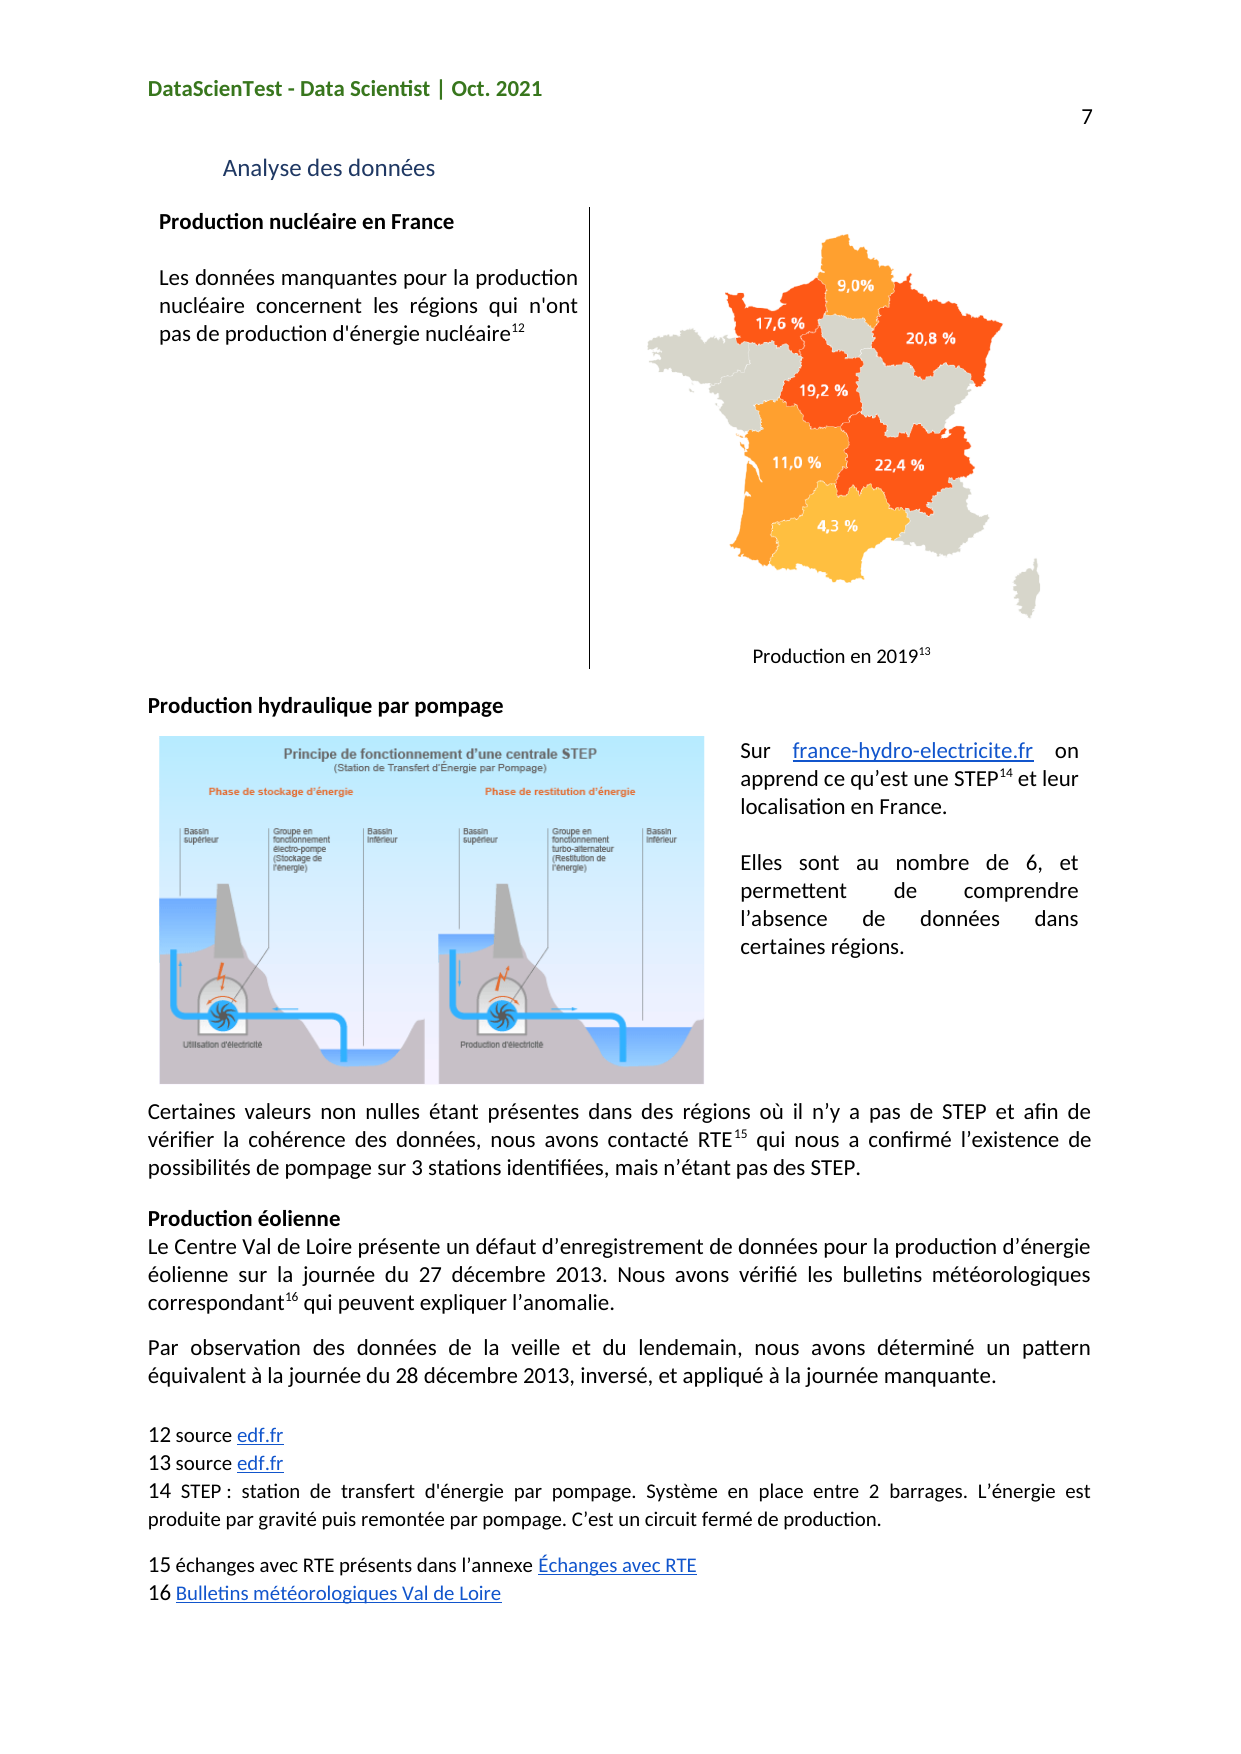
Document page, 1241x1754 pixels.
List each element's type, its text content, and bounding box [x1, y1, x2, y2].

table_header [150, 726, 729, 1095]
table_header Sur france-hydro-electricite.fr on apprend ce qu’est une STEP et leur localisation en France. Elles sont au nombre de 6, et permettent de comprendre l’absence de données dans certaines régions. [731, 726, 1088, 1095]
subtitle Production éolienne [148, 1204, 1093, 1232]
table_header Production nucléaire en France Les données manquantes pour la production nucléaire concernent les régions qui n'ont pas de production d'énergie nucléaire [148, 207, 589, 668]
text Certaines valeurs non nulles étant présentes dans des régions où il n’y a pas de STEP et afin de vérifier la cohérence des données, nous avons contacté RTE qui nous a confirmé l’existence de possibilités de pompage sur 3 stations identifiées, mais n’étant pas des STEP. [148, 1097, 1093, 1181]
subtitle Production hydraulique par pompage [148, 691, 1093, 719]
picture [611, 232, 1072, 627]
subtitle Analyse des données [148, 152, 1093, 182]
table_header Production en 2019 [590, 207, 1093, 668]
text Par observation des données de la veille et du lendemain, nous avons déterminé un pattern équivalent à la journée du 28 décembre 2013, inversé, et appliqué à la journée manquante. [148, 1333, 1093, 1389]
text Le Centre Val de Loire présente un défaut d’enregistrement de données pour la production d’énergie éolienne sur la journée du 27 décembre 2013. Nous avons vérifié les bulletins météorologiques correspondant qui peuvent expliquer l’anomalie. [148, 1232, 1093, 1316]
picture [159, 736, 705, 1085]
